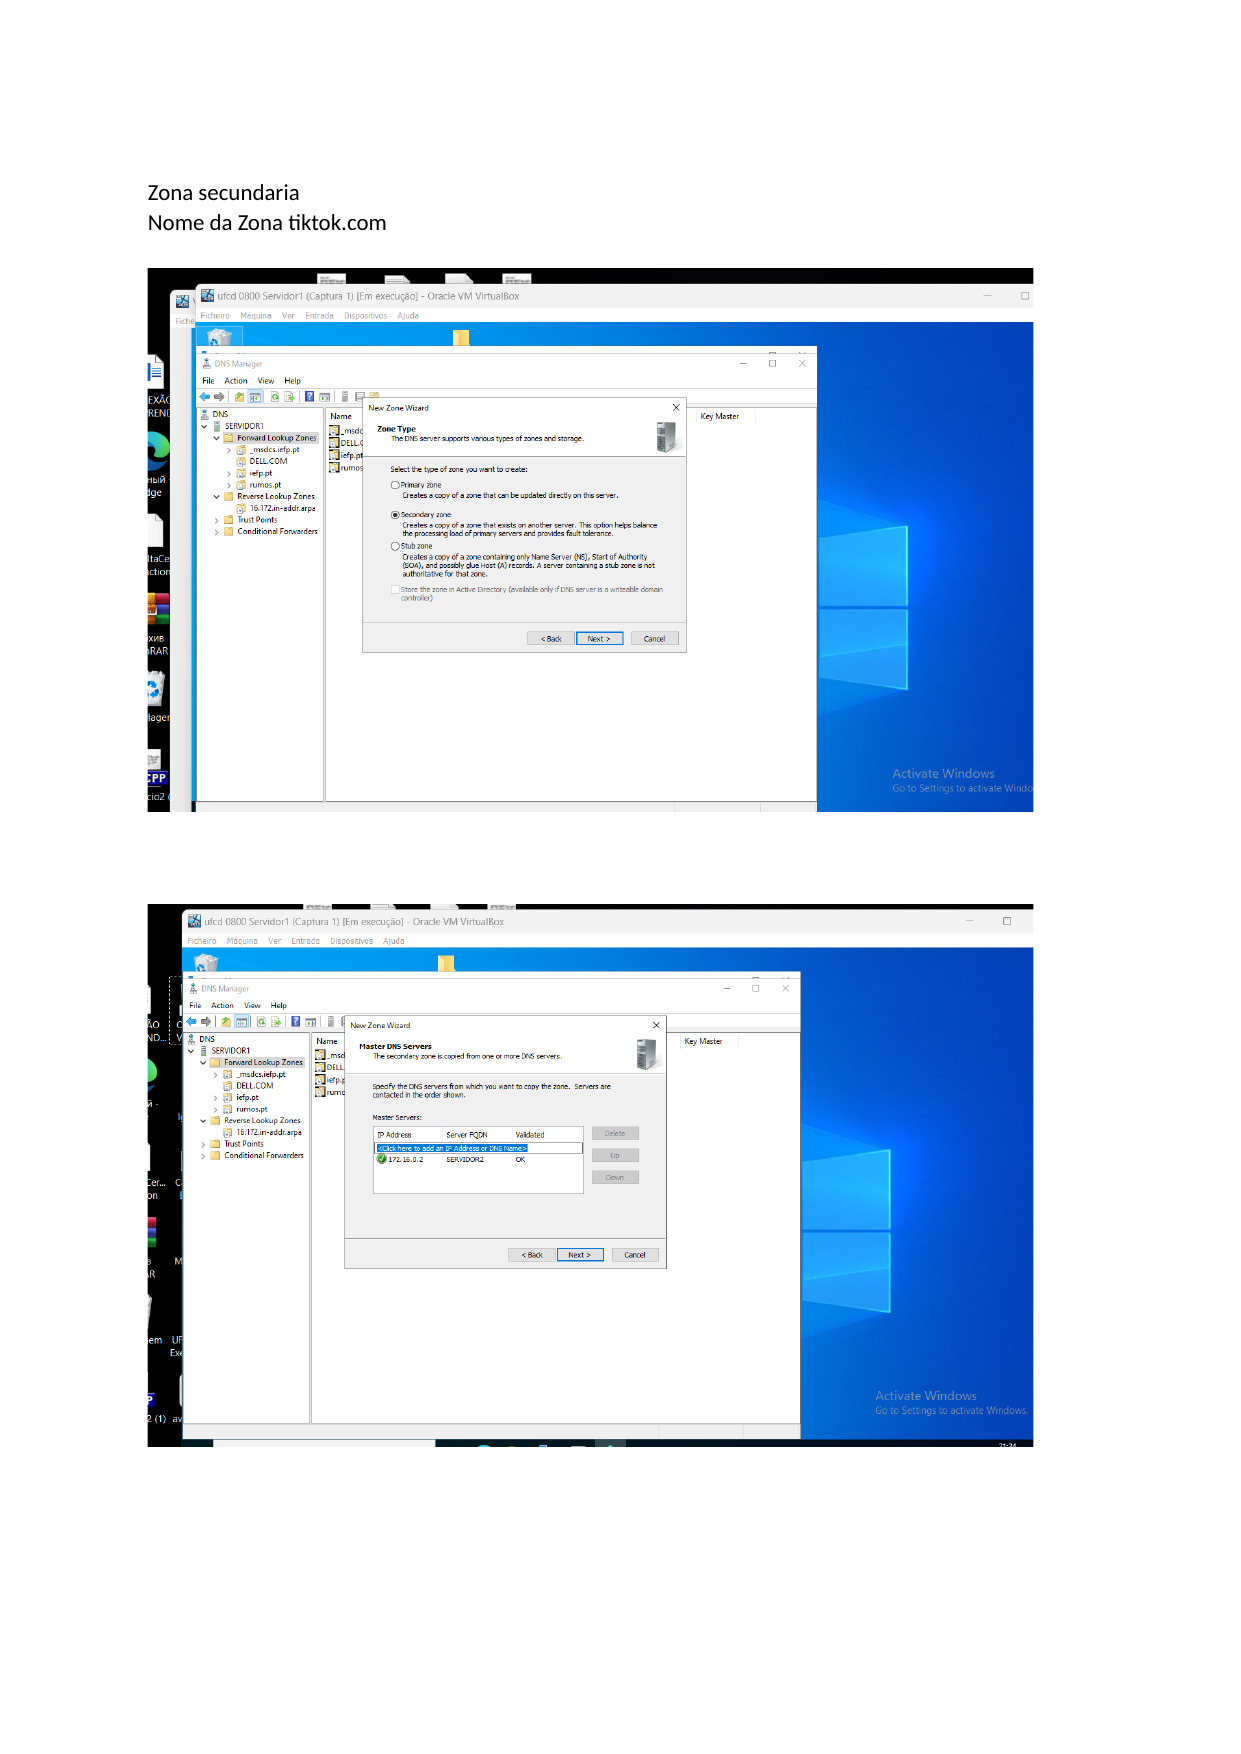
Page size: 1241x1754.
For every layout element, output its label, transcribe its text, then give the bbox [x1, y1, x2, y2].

list Nome da Zona tiktok.com [148, 208, 1063, 236]
picture [147, 904, 1034, 1447]
picture [147, 268, 1034, 812]
list Zona secundaria [148, 178, 1063, 206]
